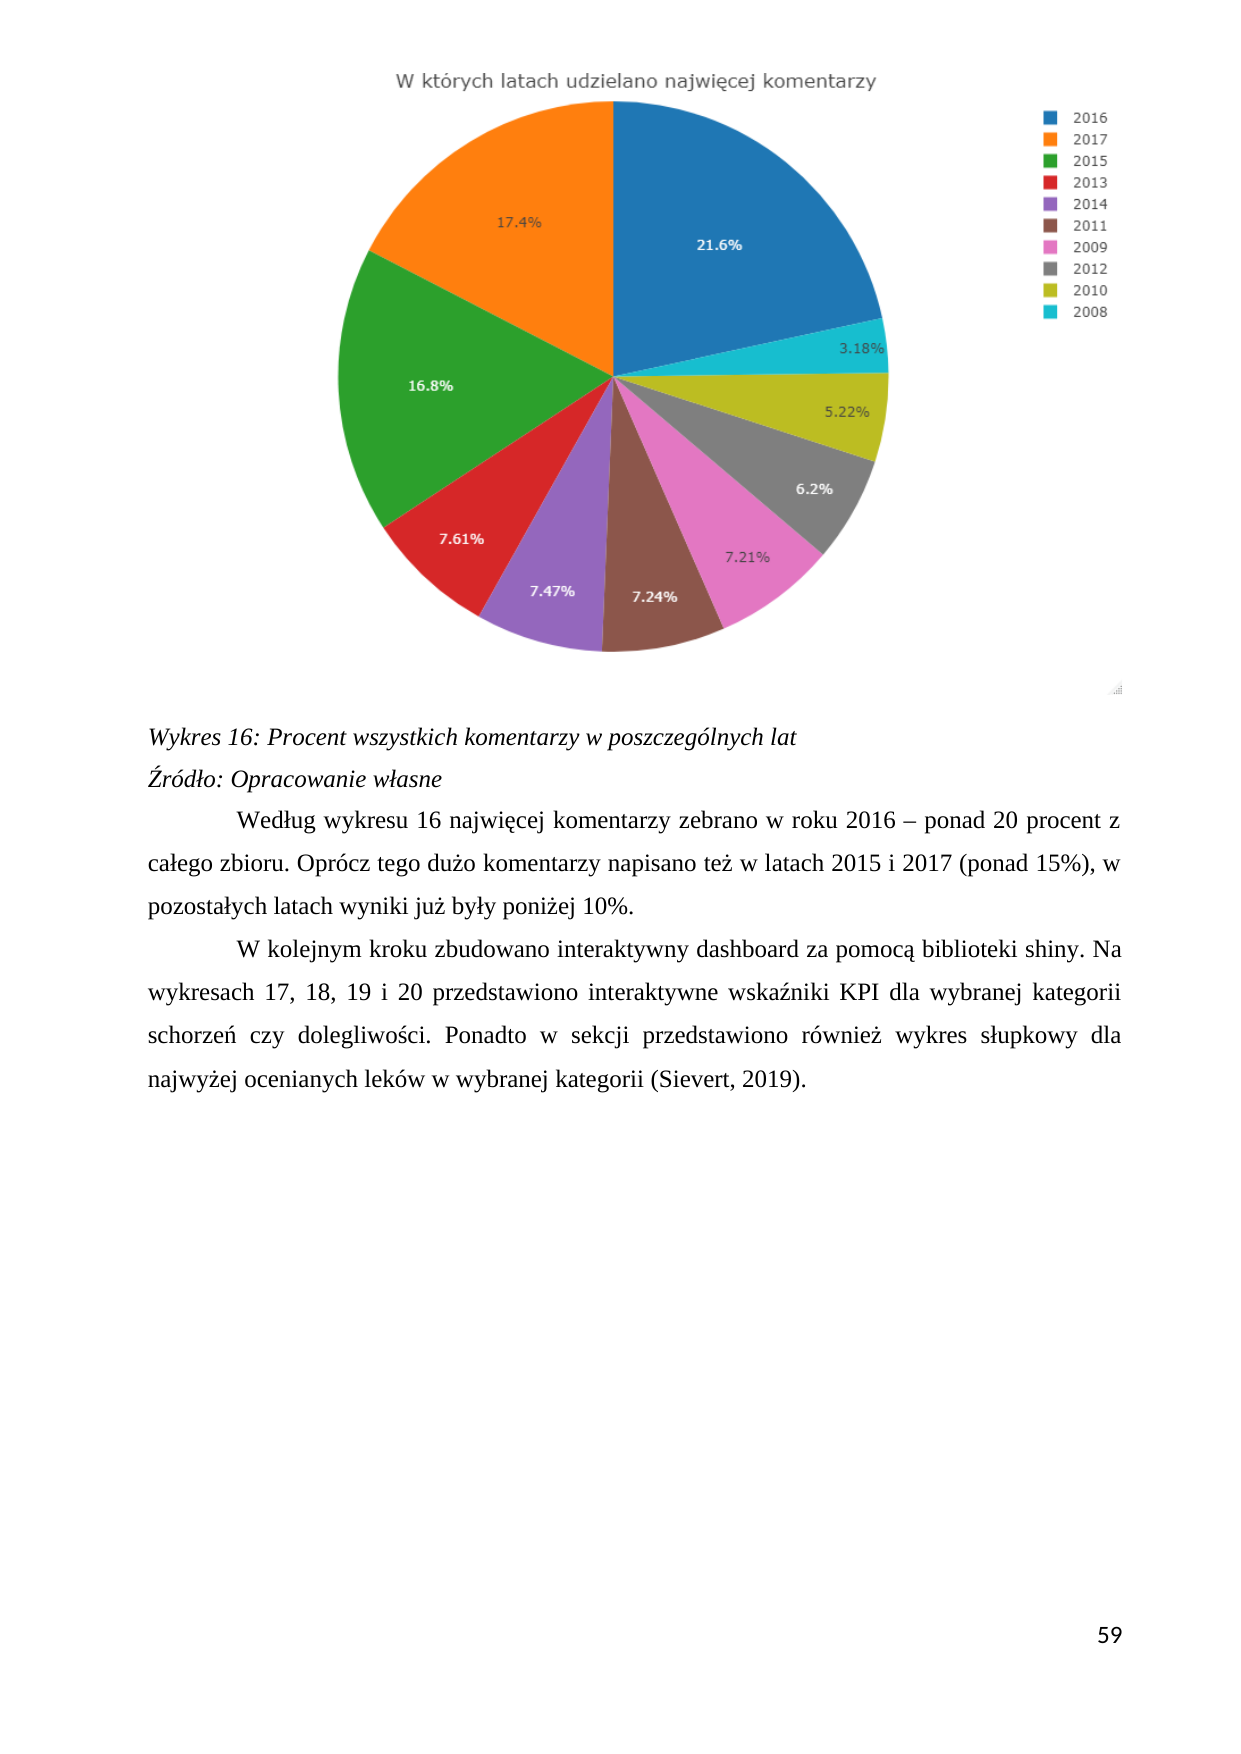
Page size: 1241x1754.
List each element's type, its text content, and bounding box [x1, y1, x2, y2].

text W kolejnym kroku zbudowano interaktywny dashboard za pomocą biblioteki shiny. Na wykresach 17, 18, 19 i 20 przedstawiono interaktywne wskaźniki KPI dla wybranej kategorii schorzeń czy dolegliwości. Ponadto w sekcji przedstawiono również wykres słupkowy dla najwyżej ocenianych leków w wybranej kategorii. [148, 934, 1122, 1092]
picture [147, 73, 1123, 695]
text Według wykresu 16 najwięcej komentarzy zebrano w roku 2016 – ponad 20 procent z całego zbioru. Oprócz tego dużo komentarzy napisano też w latach 2015 i 2017 (ponad 15%), w pozostałych latach wyniki już były poniżej 10%. [148, 805, 1122, 920]
text Wykres 16: Procent wszystkich komentarzy w poszczególnych lat [148, 722, 1122, 751]
text Źródło: Opracowanie własne [148, 764, 1122, 792]
